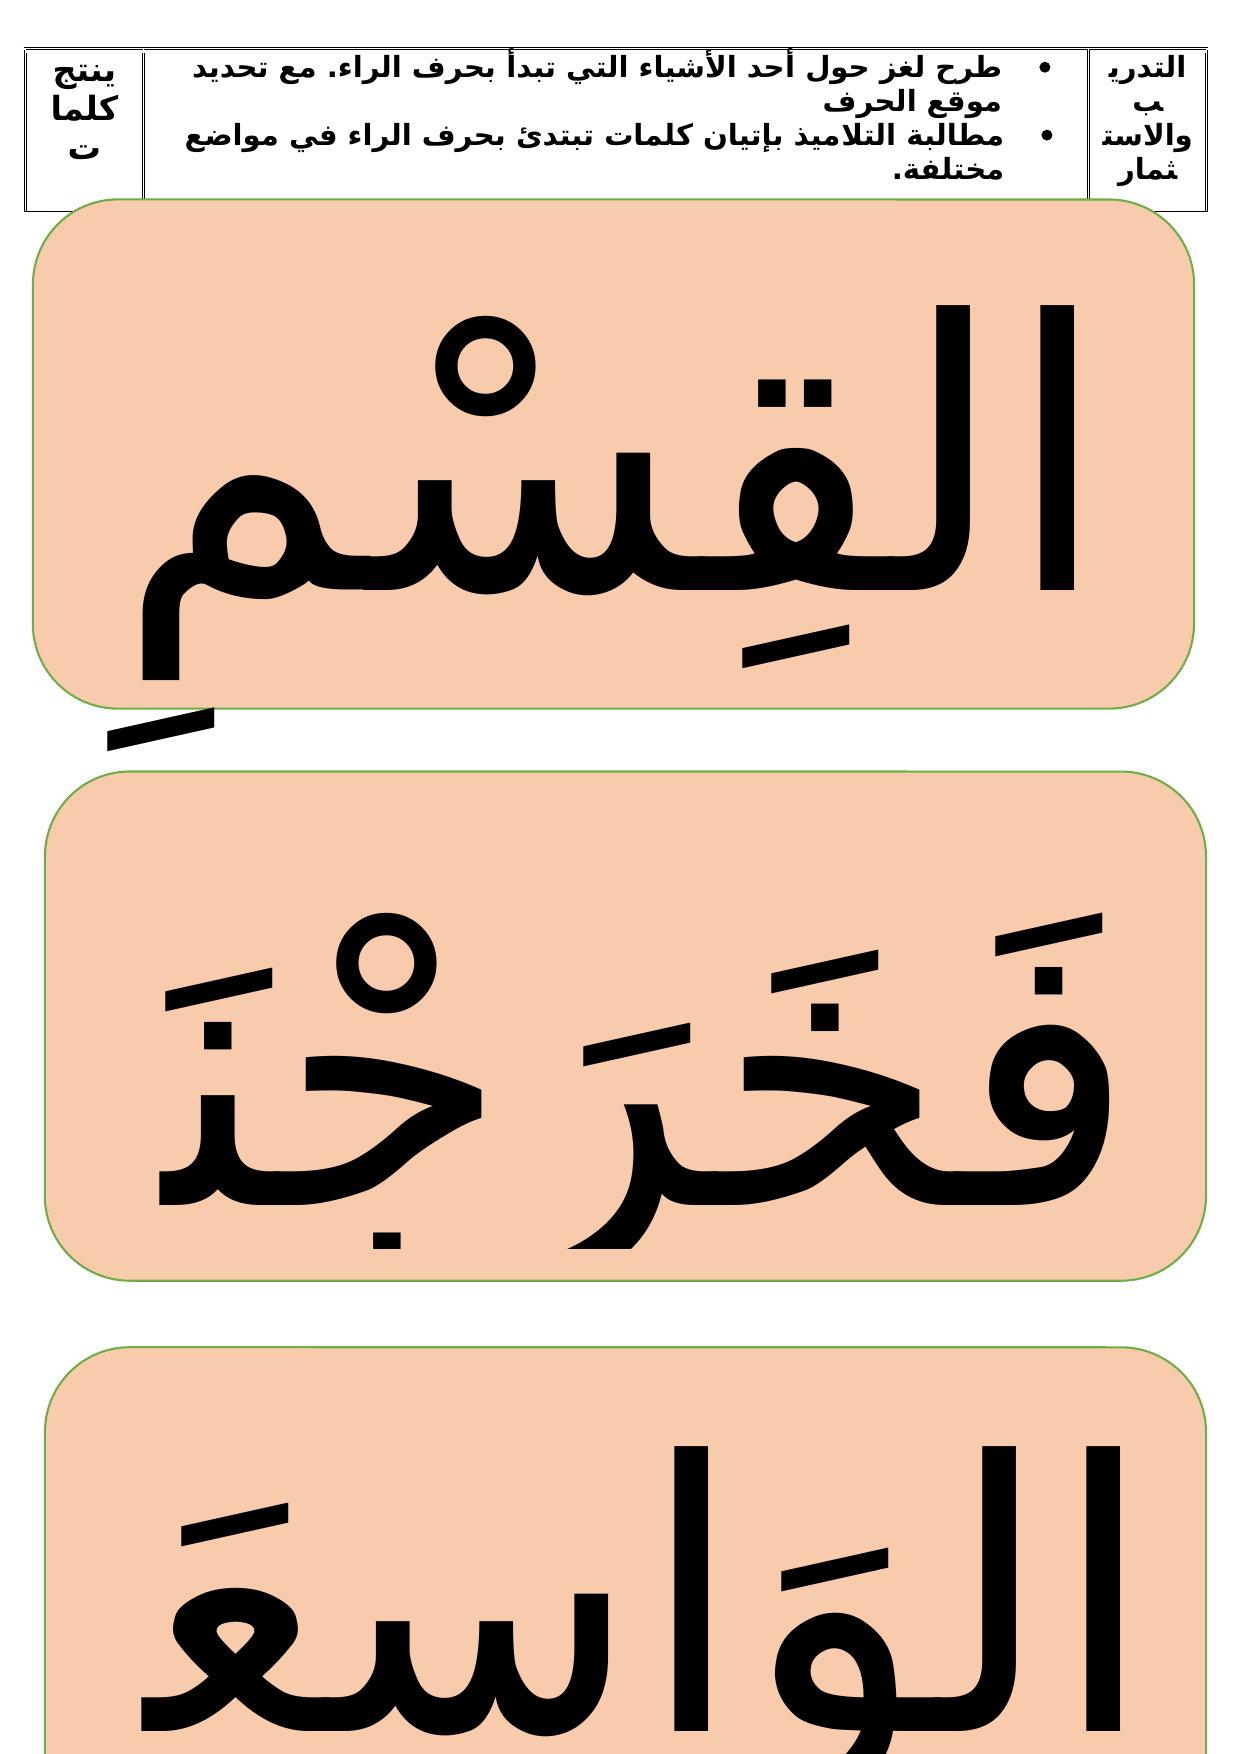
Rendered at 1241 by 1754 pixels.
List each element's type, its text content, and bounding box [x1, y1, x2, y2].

table_cell ينتج كلمات [25, 50, 143, 211]
table_cell طرح لغز حول أحد الأشياء التي تبدأ بحرف الراء. مع تحديد موقع الحرف مطالبة التلاميذ بإتيان كلمات تبتدئ بحرف الراء في مواضع مختلفة. [143, 50, 1087, 198]
table_cell التدريب والاستثمار [1089, 48, 1207, 211]
